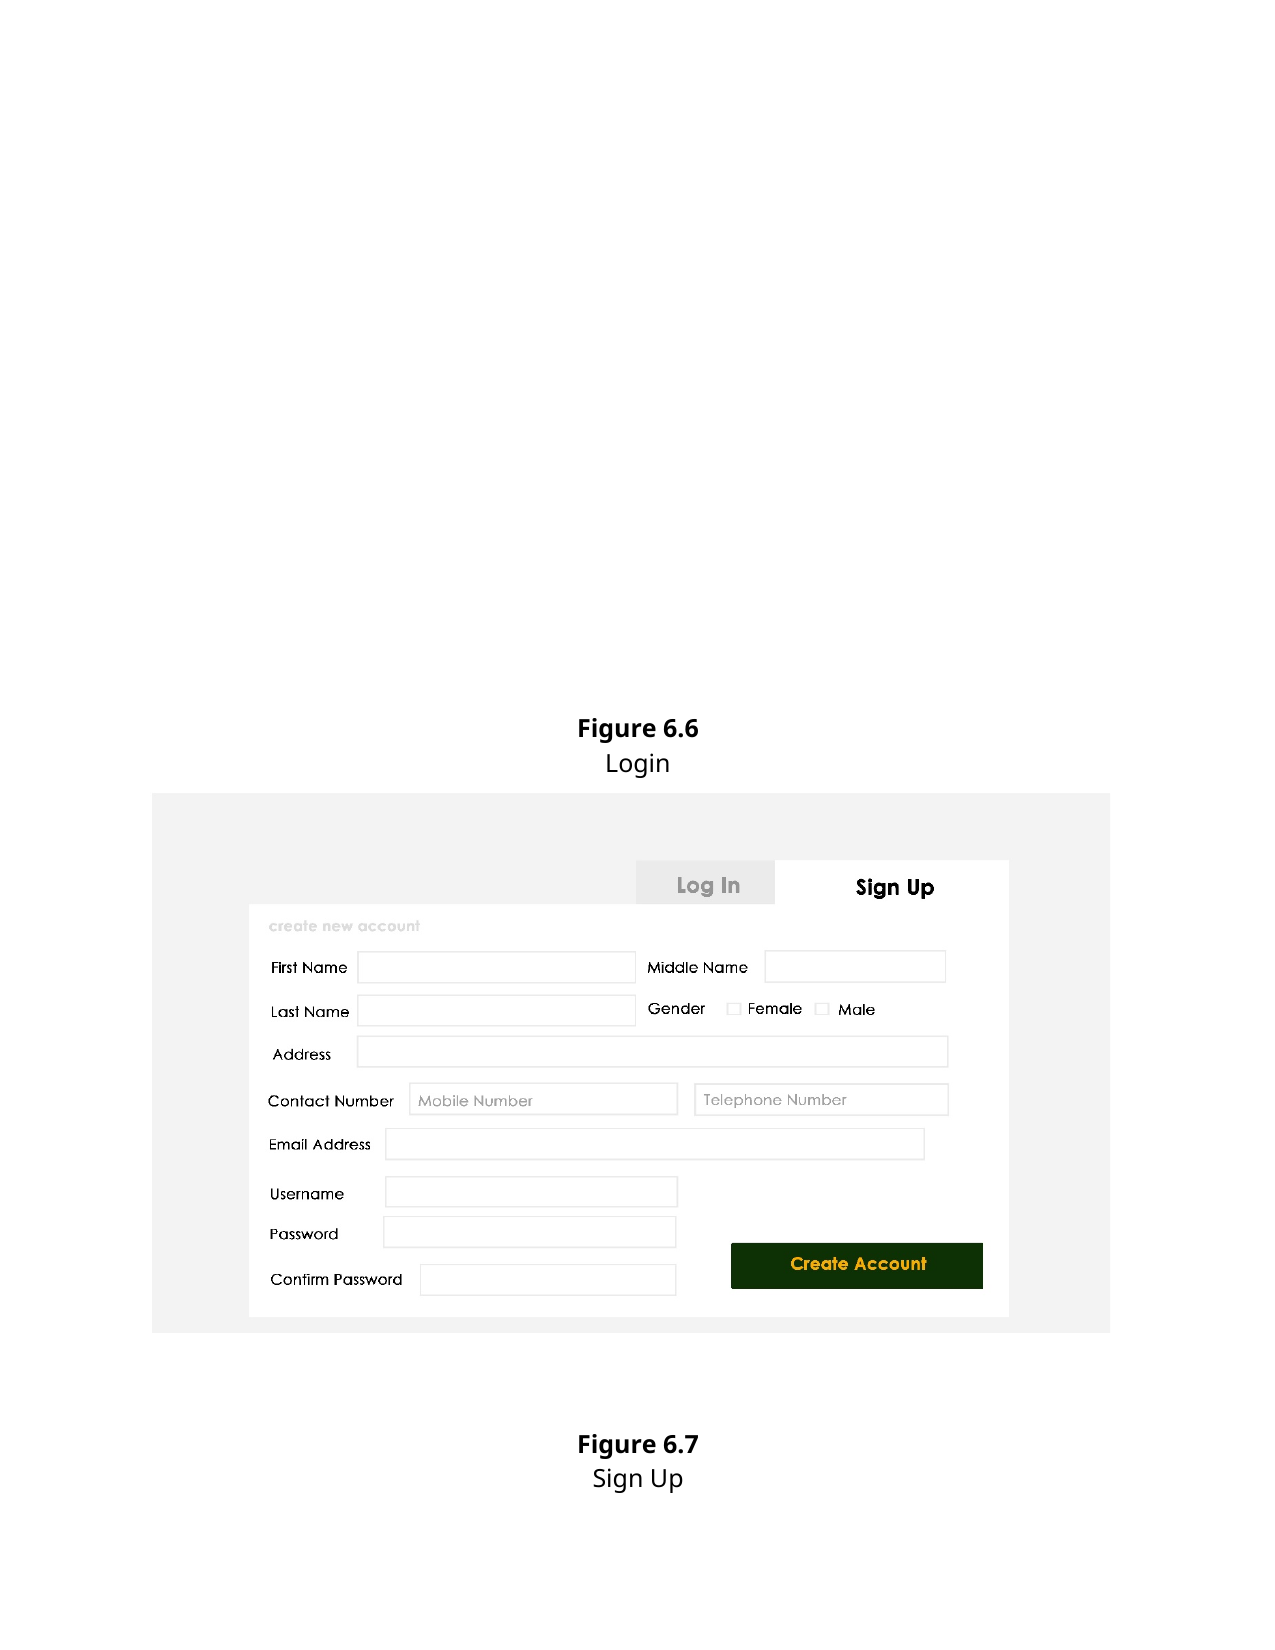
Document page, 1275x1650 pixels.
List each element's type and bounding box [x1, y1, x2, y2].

picture [150, 792, 1110, 1333]
